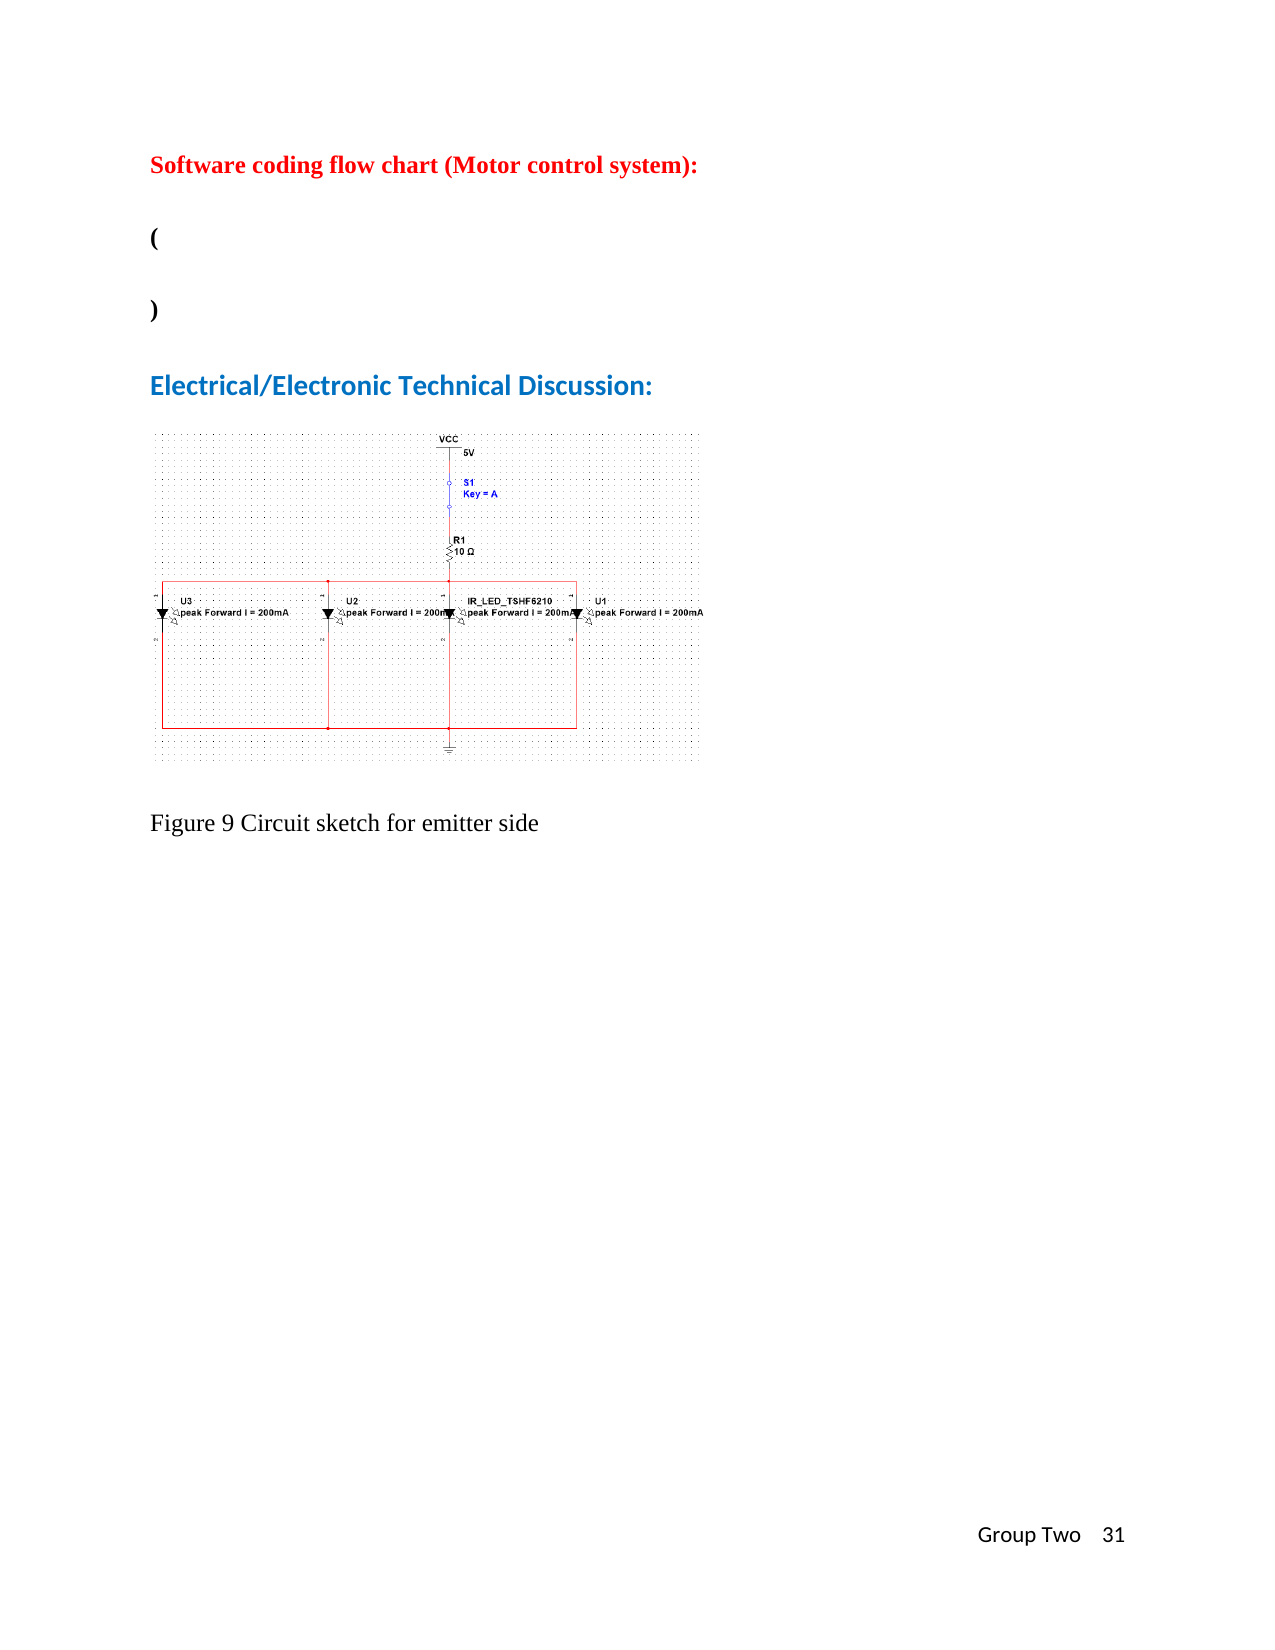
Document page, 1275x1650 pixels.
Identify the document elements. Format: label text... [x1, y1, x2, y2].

text Electrical/Electronic Technical Discussion: [150, 367, 1125, 402]
text ( [150, 222, 1125, 251]
picture [150, 434, 704, 762]
text Software coding flow chart (Motor control system): [150, 150, 1125, 179]
text Figure 9 Circuit sketch for emitter side [150, 808, 1125, 837]
text ) [150, 294, 1125, 323]
